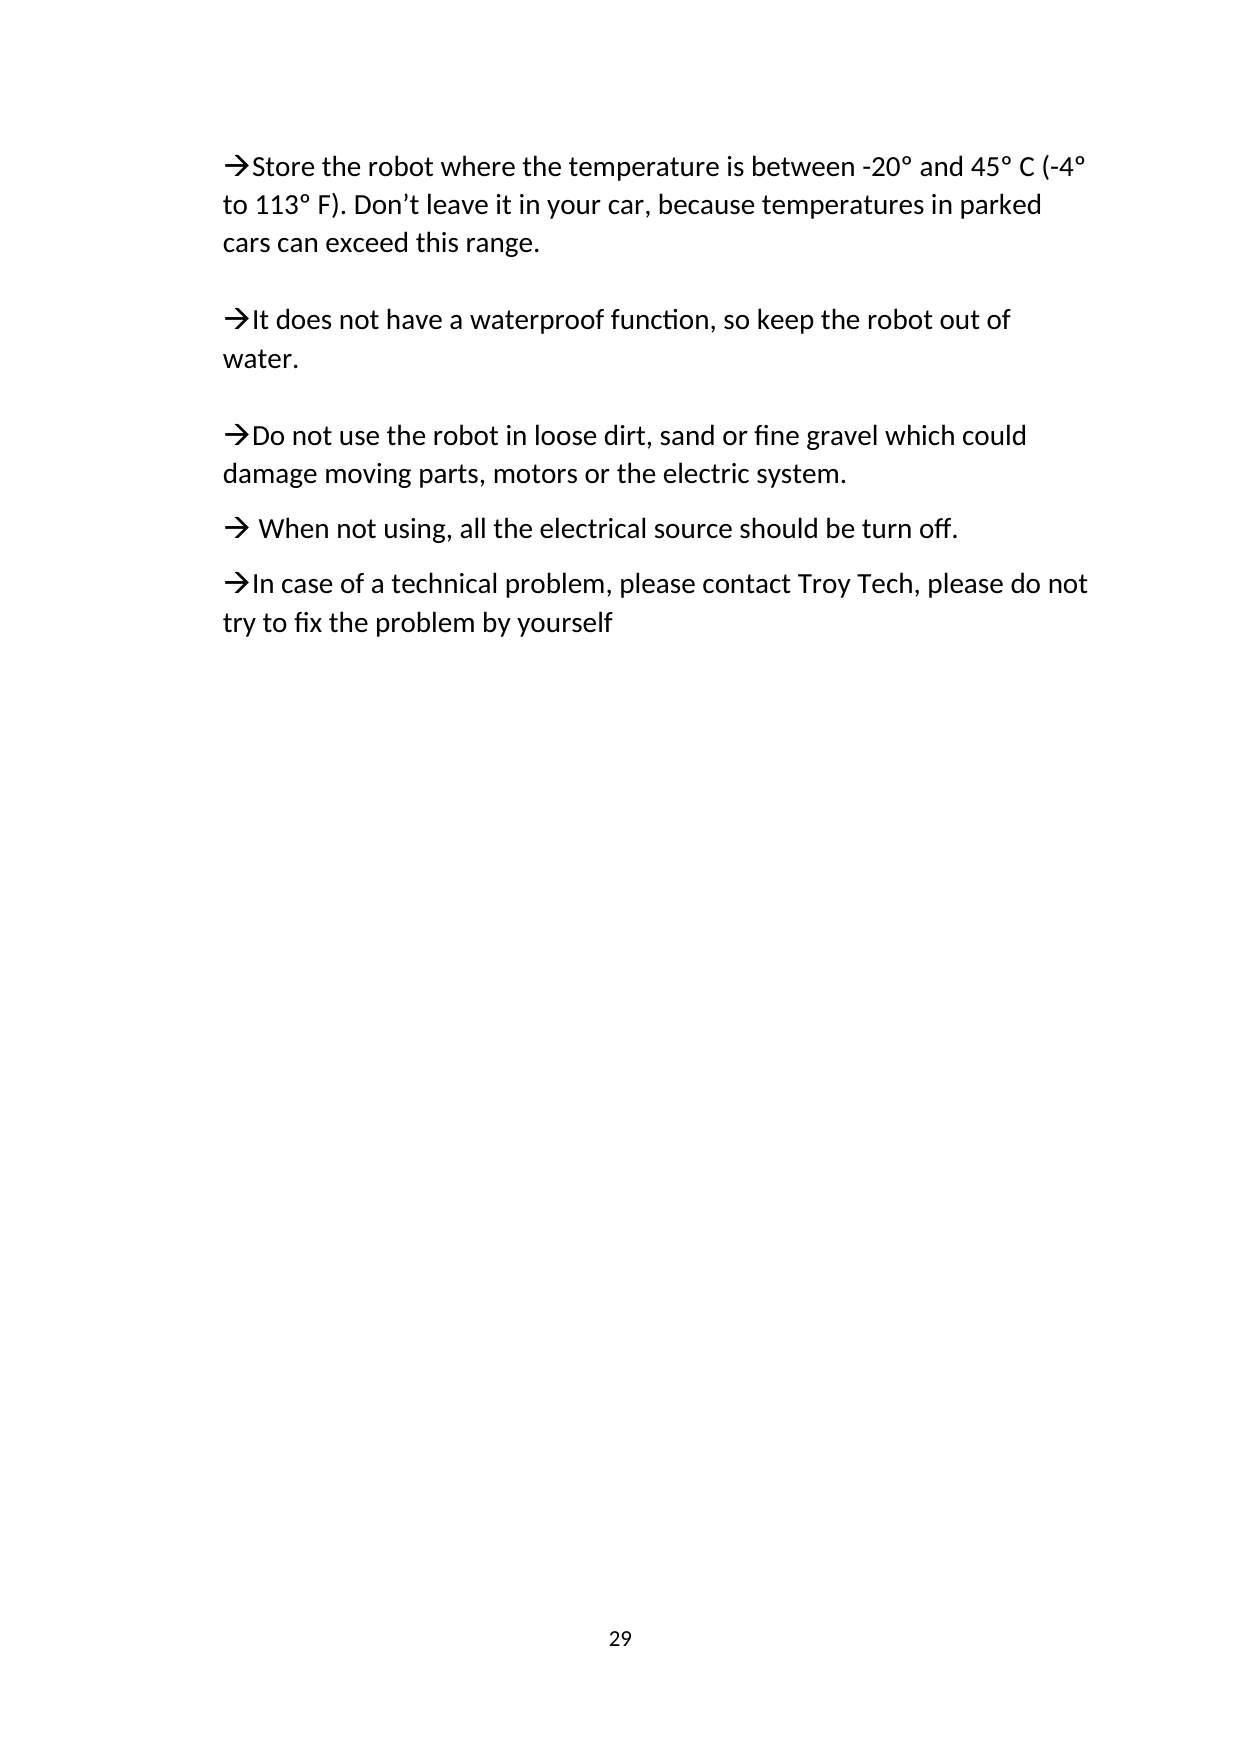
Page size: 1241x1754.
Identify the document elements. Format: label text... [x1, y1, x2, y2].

text When not using, all the electrical source should be turn off. [148, 510, 1093, 546]
list In case of a technical problem, please contact Troy Tech, please do not try to fix the problem by yourself [223, 565, 1093, 639]
list Do not use the robot in loose dirt, sand or fine gravel which could damage moving parts, motors or the electric system. [223, 417, 1093, 491]
list It does not have a waterproof function, so keep the robot out of water. [223, 301, 1093, 375]
list Store the robot where the temperature is between -20º and 45º C (-4º to 113º F). Don’t leave it in your car, because temperatures in parked cars can exceed this range. [223, 148, 1093, 260]
